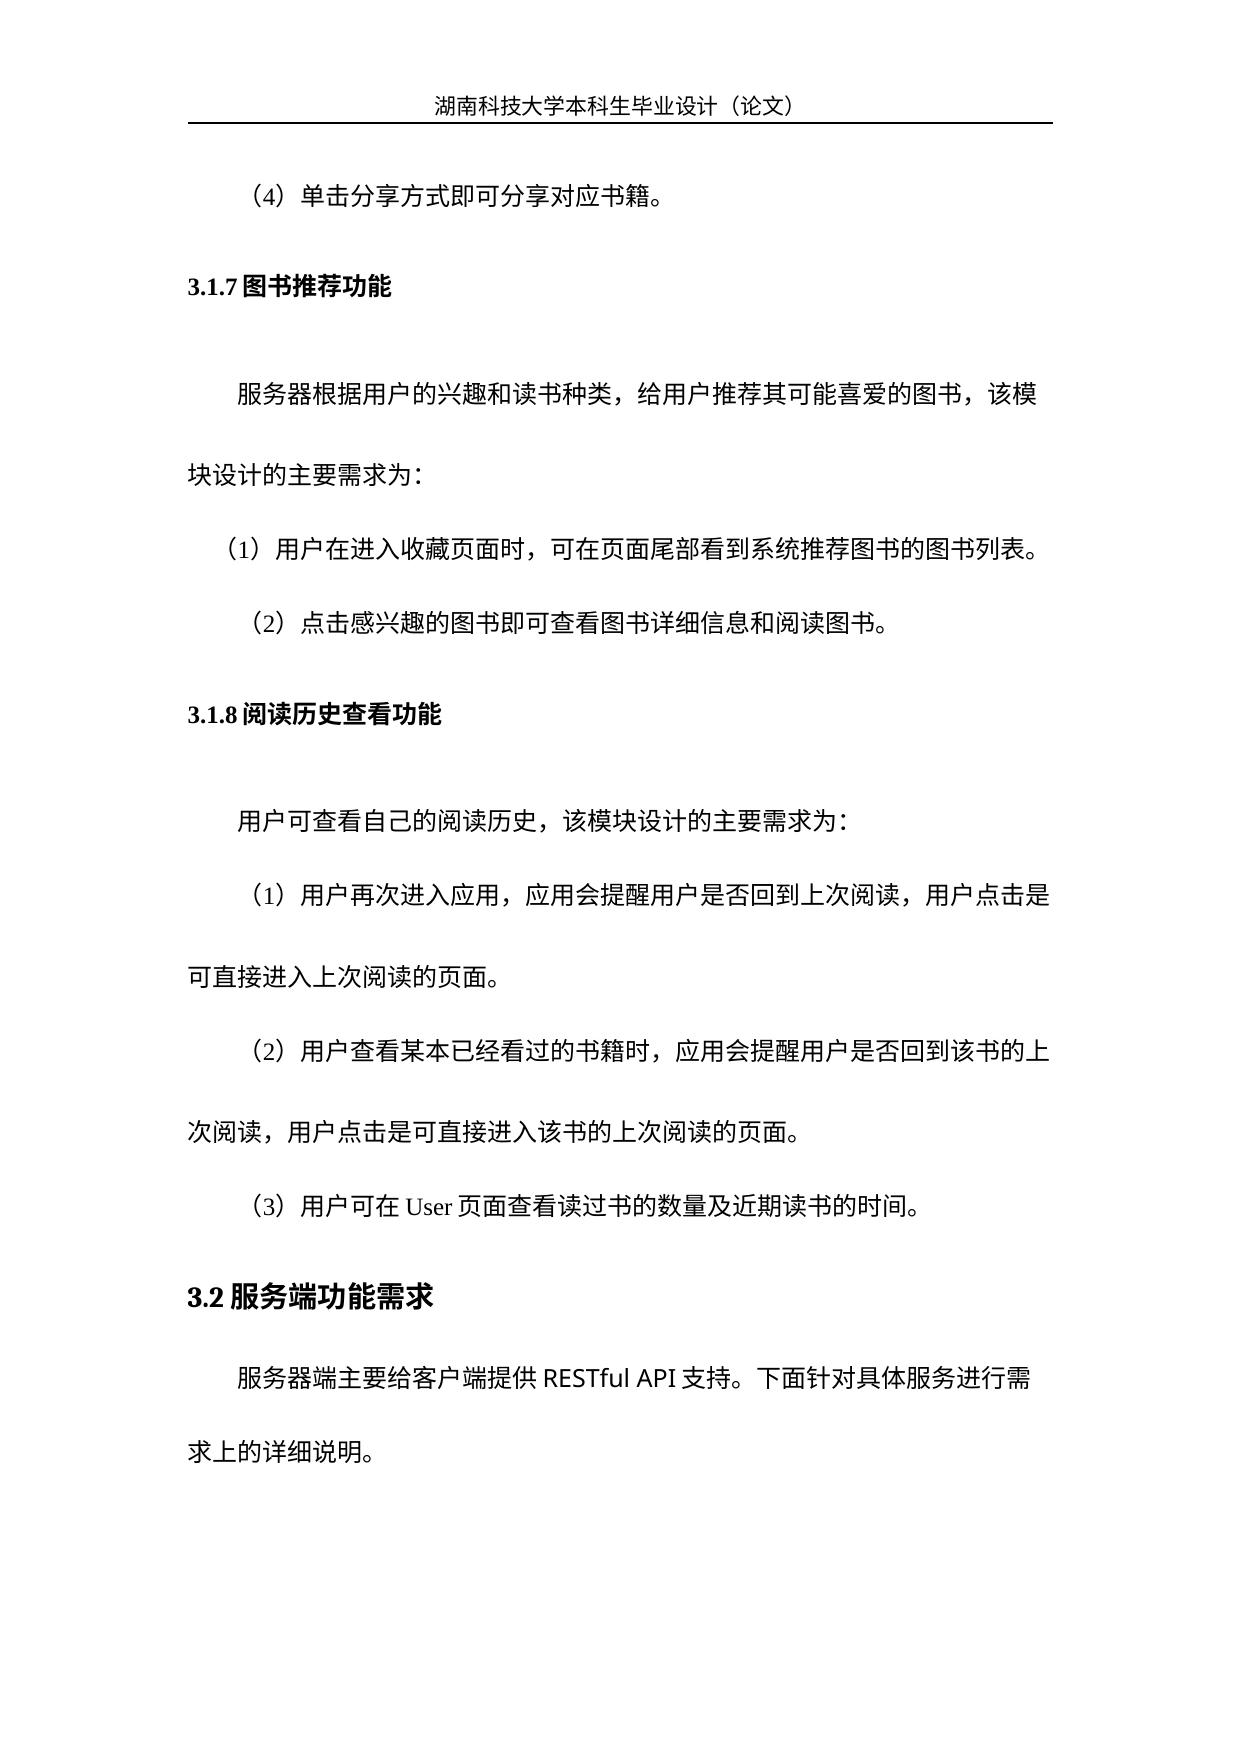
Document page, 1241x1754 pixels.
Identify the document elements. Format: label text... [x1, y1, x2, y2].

text 3.2 服务端功能需求 [187, 1262, 1053, 1327]
text 用户可查看自己的阅读历史，该模块设计的主要需求为： [187, 787, 1053, 852]
text （2）用户查看某本已经看过的书籍时，应用会提醒用户是否回到该书的上次阅读，用户点击是可直接进入该书的上次阅读的页面。 [187, 1017, 1053, 1163]
text （3）用户可在User页面查看读过书的数量及近期读书的时间。 [187, 1172, 1053, 1237]
text 3.1.8阅读历史查看功能 [187, 680, 1053, 745]
text （1）用户在进入收藏页面时，可在页面尾部看到系统推荐图书的图书列表。 [187, 515, 1053, 580]
text 服务器端主要给客户端提供RESTful API支持。下面针对具体服务进行需求上的详细说明。 [187, 1344, 1053, 1483]
text （2）点击感兴趣的图书即可查看图书详细信息和阅读图书。 [187, 589, 1053, 654]
text （1）用户再次进入应用，应用会提醒用户是否回到上次阅读，用户点击是可直接进入上次阅读的页面。 [187, 861, 1053, 1008]
text （4）单击分享方式即可分享对应书籍。 [187, 162, 1053, 227]
text 3.1.7图书推荐功能 [187, 252, 1053, 317]
text 服务器根据用户的兴趣和读书种类，给用户推荐其可能喜爱的图书，该模块设计的主要需求为： [187, 360, 1053, 506]
